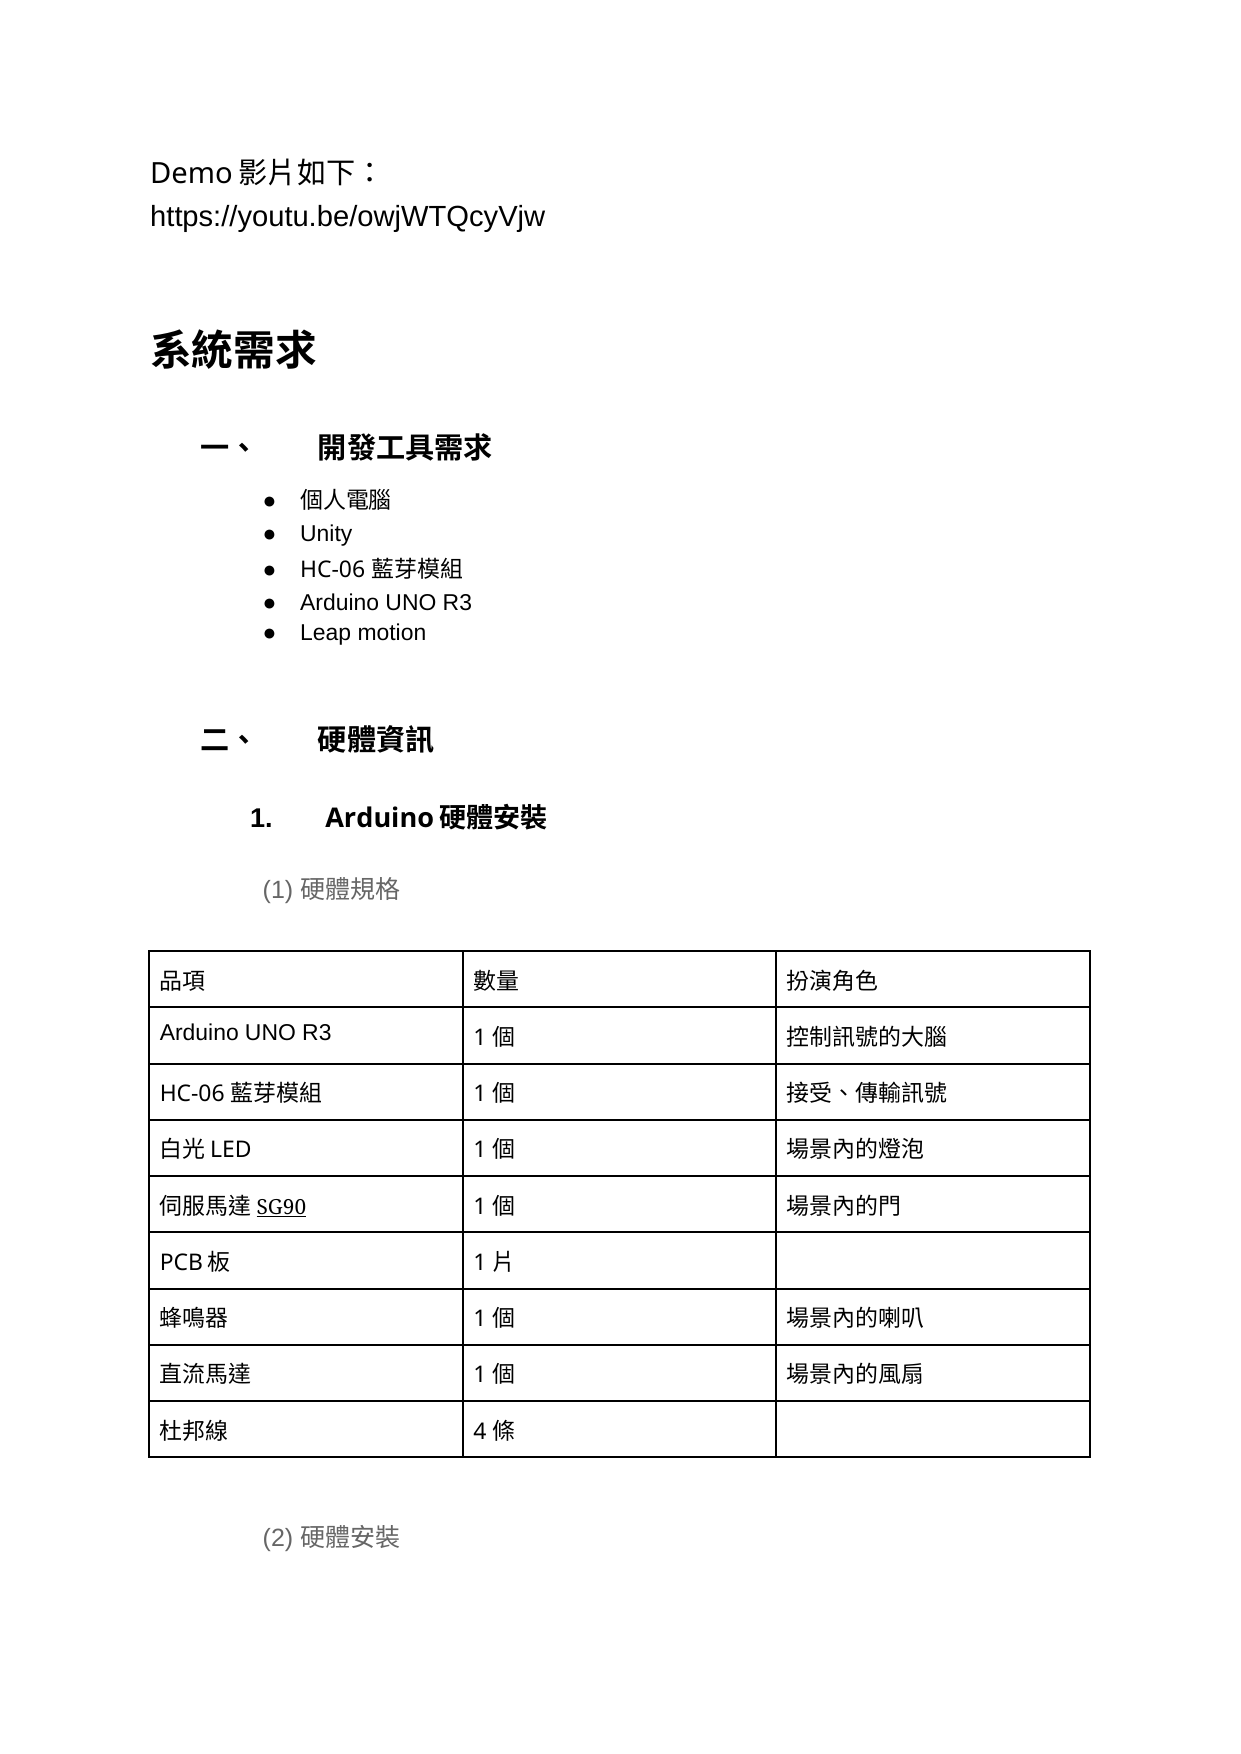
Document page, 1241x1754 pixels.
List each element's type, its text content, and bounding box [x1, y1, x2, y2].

list Arduino UNO R3 [262, 589, 1090, 615]
subtitle 硬體規格 [262, 870, 1090, 906]
table_cell 場景內的門 [777, 1177, 1089, 1231]
list Unity [262, 520, 1090, 547]
table_header 扮演角色 [777, 952, 1089, 1006]
table_cell 場景內的喇叭 [777, 1290, 1089, 1344]
table_cell 1 片 [464, 1233, 775, 1287]
subtitle 系統需求 [150, 317, 1090, 378]
table_cell [777, 1402, 1089, 1456]
table_header 數量 [464, 952, 775, 1006]
table_cell 杜邦線 [150, 1402, 462, 1456]
table_cell Arduino UNO R3 [150, 1008, 462, 1062]
list 個人電腦 [262, 482, 1090, 515]
table_cell 接受、傳輸訊號 [777, 1065, 1089, 1119]
table_cell PCB板 [150, 1233, 462, 1287]
table_cell 白光LED [150, 1121, 462, 1175]
table_cell 1 個 [464, 1121, 775, 1175]
table_cell 1 個 [464, 1290, 775, 1344]
text https://youtu.be/owjWTQcyVjw [150, 199, 1090, 232]
table_cell 蜂鳴器 [150, 1290, 462, 1344]
table_cell 1 個 [464, 1177, 775, 1231]
list Leap motion [262, 619, 1090, 645]
text Demo影片如下： [150, 150, 1090, 192]
subtitle 一、 開發工具需求 [200, 424, 1090, 467]
subtitle 硬體安裝 [262, 1518, 1090, 1554]
table_cell 1 個 [464, 1008, 775, 1062]
table_cell 場景內的風扇 [777, 1346, 1089, 1400]
list HC-06 藍芽模組 [262, 550, 1090, 584]
table_cell 1 個 [464, 1065, 775, 1119]
table_cell 4 條 [464, 1402, 775, 1456]
table_cell [777, 1233, 1089, 1287]
table_cell 場景內的燈泡 [777, 1121, 1089, 1175]
subtitle 1. Arduino硬體安裝 [250, 796, 1090, 835]
table_header 品項 [150, 952, 462, 1006]
table_cell 控制訊號的大腦 [777, 1008, 1089, 1062]
table_cell HC-06 藍芽模組 [150, 1065, 462, 1119]
table_cell 1 個 [464, 1346, 775, 1400]
table_cell 伺服馬達 SG90 [150, 1177, 462, 1231]
subtitle 二、 硬體資訊 [200, 717, 1090, 759]
table_cell 直流馬達 [150, 1346, 462, 1400]
